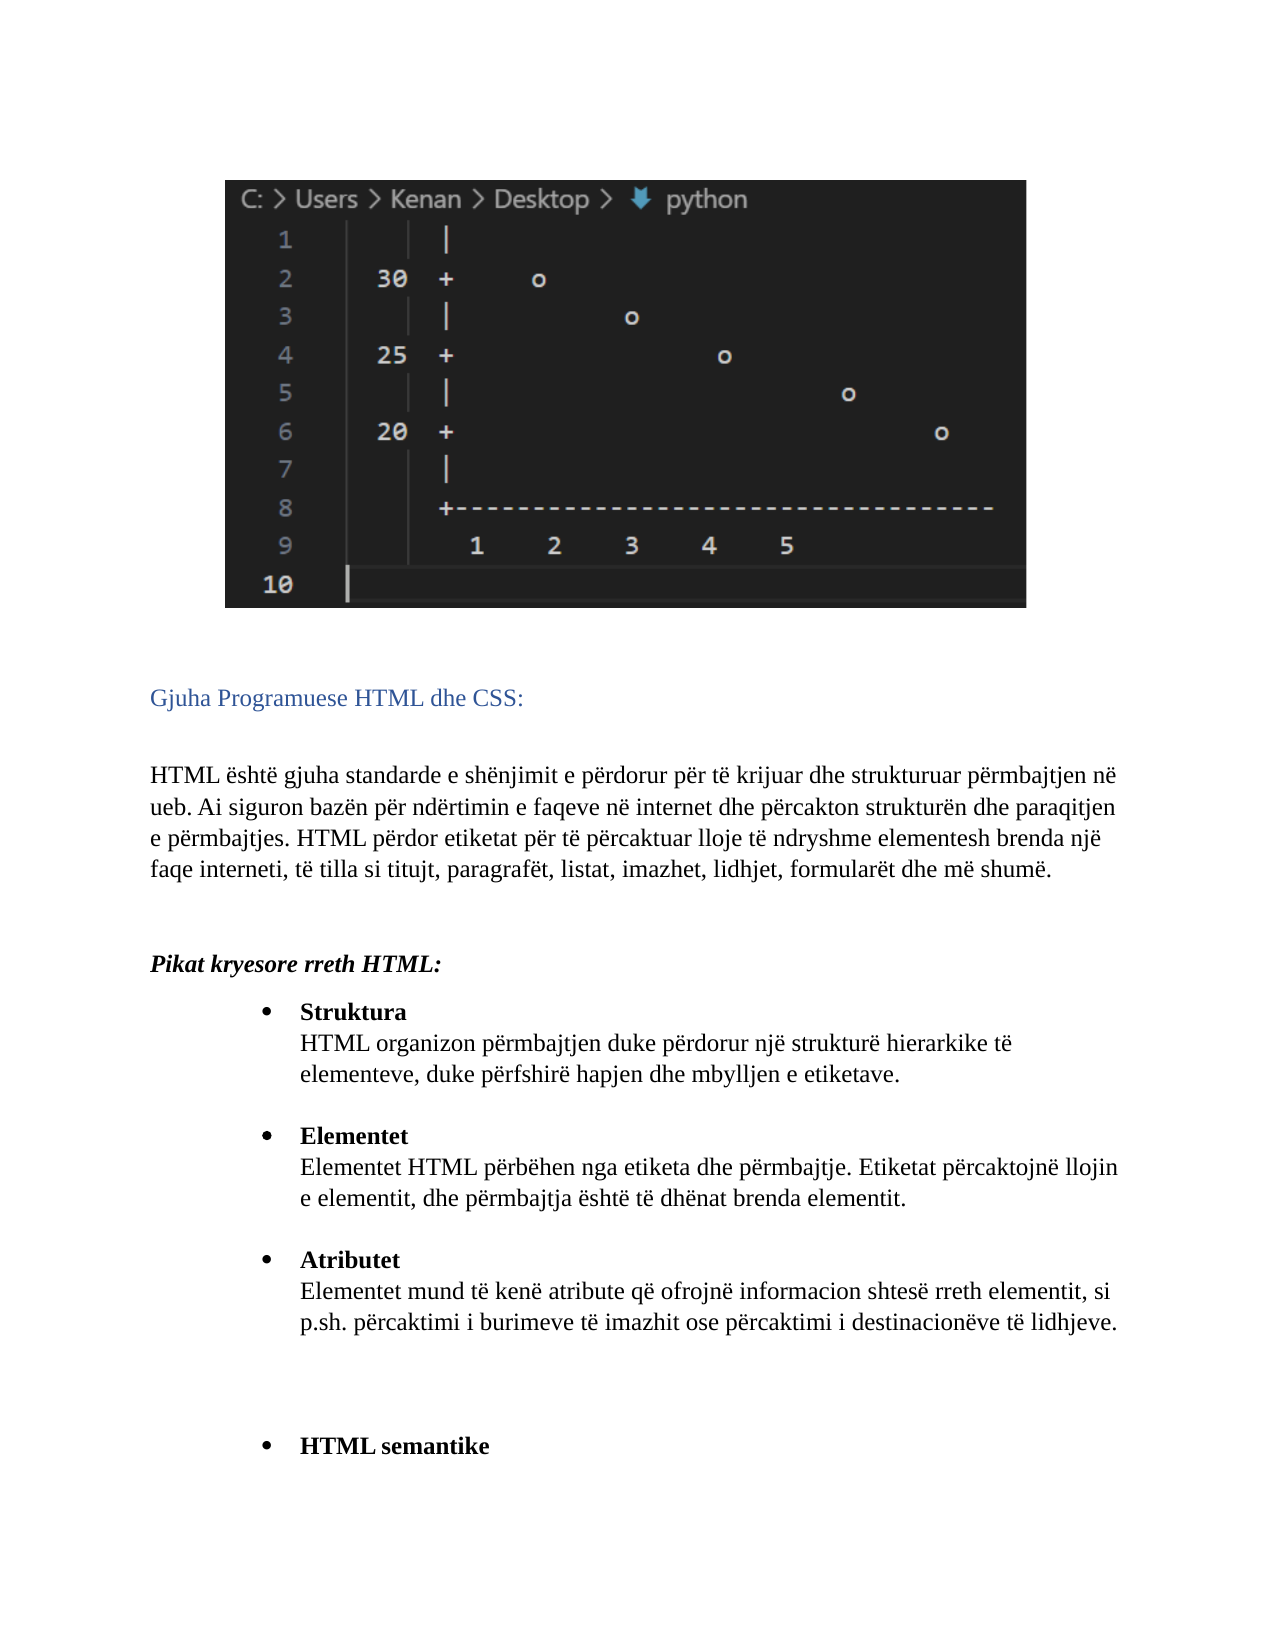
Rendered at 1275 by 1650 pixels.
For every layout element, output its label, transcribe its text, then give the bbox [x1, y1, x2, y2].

subtitle Gjuha Programuese HTML dhe CSS: [150, 683, 1125, 711]
picture [225, 180, 1027, 608]
list Elementet [262, 1121, 1125, 1150]
list HTML organizon përmbajtjen duke përdorur një strukturë hierarkike të elementeve, duke përfshirë hapjen dhe mbylljen e etiketave. [300, 1028, 1125, 1088]
text Pikat kryesore rreth HTML: [150, 949, 1125, 978]
list Atributet [262, 1245, 1125, 1274]
list Struktura [262, 997, 1125, 1026]
text HTML është gjuha standarde e shënjimit e përdorur për të krijuar dhe strukturuar përmbajtjen në ueb. Ai siguron bazën për ndërtimin e faqeve në internet dhe përcakton strukturën dhe paraqitjen e përmbajtjes. HTML përdor etiketat për të përcaktuar lloje të ndryshme elementesh brenda një faqe interneti, të tilla si titujt, paragrafët, listat, imazhet, lidhjet, formularët dhe më shumë. [150, 761, 1125, 882]
list Elementet mund të kenë atribute që ofrojnë informacion shtesë rreth elementit, si p.sh. përcaktimi i burimeve të imazhit ose përcaktimi i destinacionëve të lidhjeve. [300, 1276, 1125, 1336]
list Elementet HTML përbëhen nga etiketa dhe përmbajtje. Etiketat përcaktojnë llojin e elementit, dhe përmbajtja është të dhënat brenda elementit. [300, 1152, 1125, 1212]
list HTML semantike [262, 1431, 1125, 1460]
